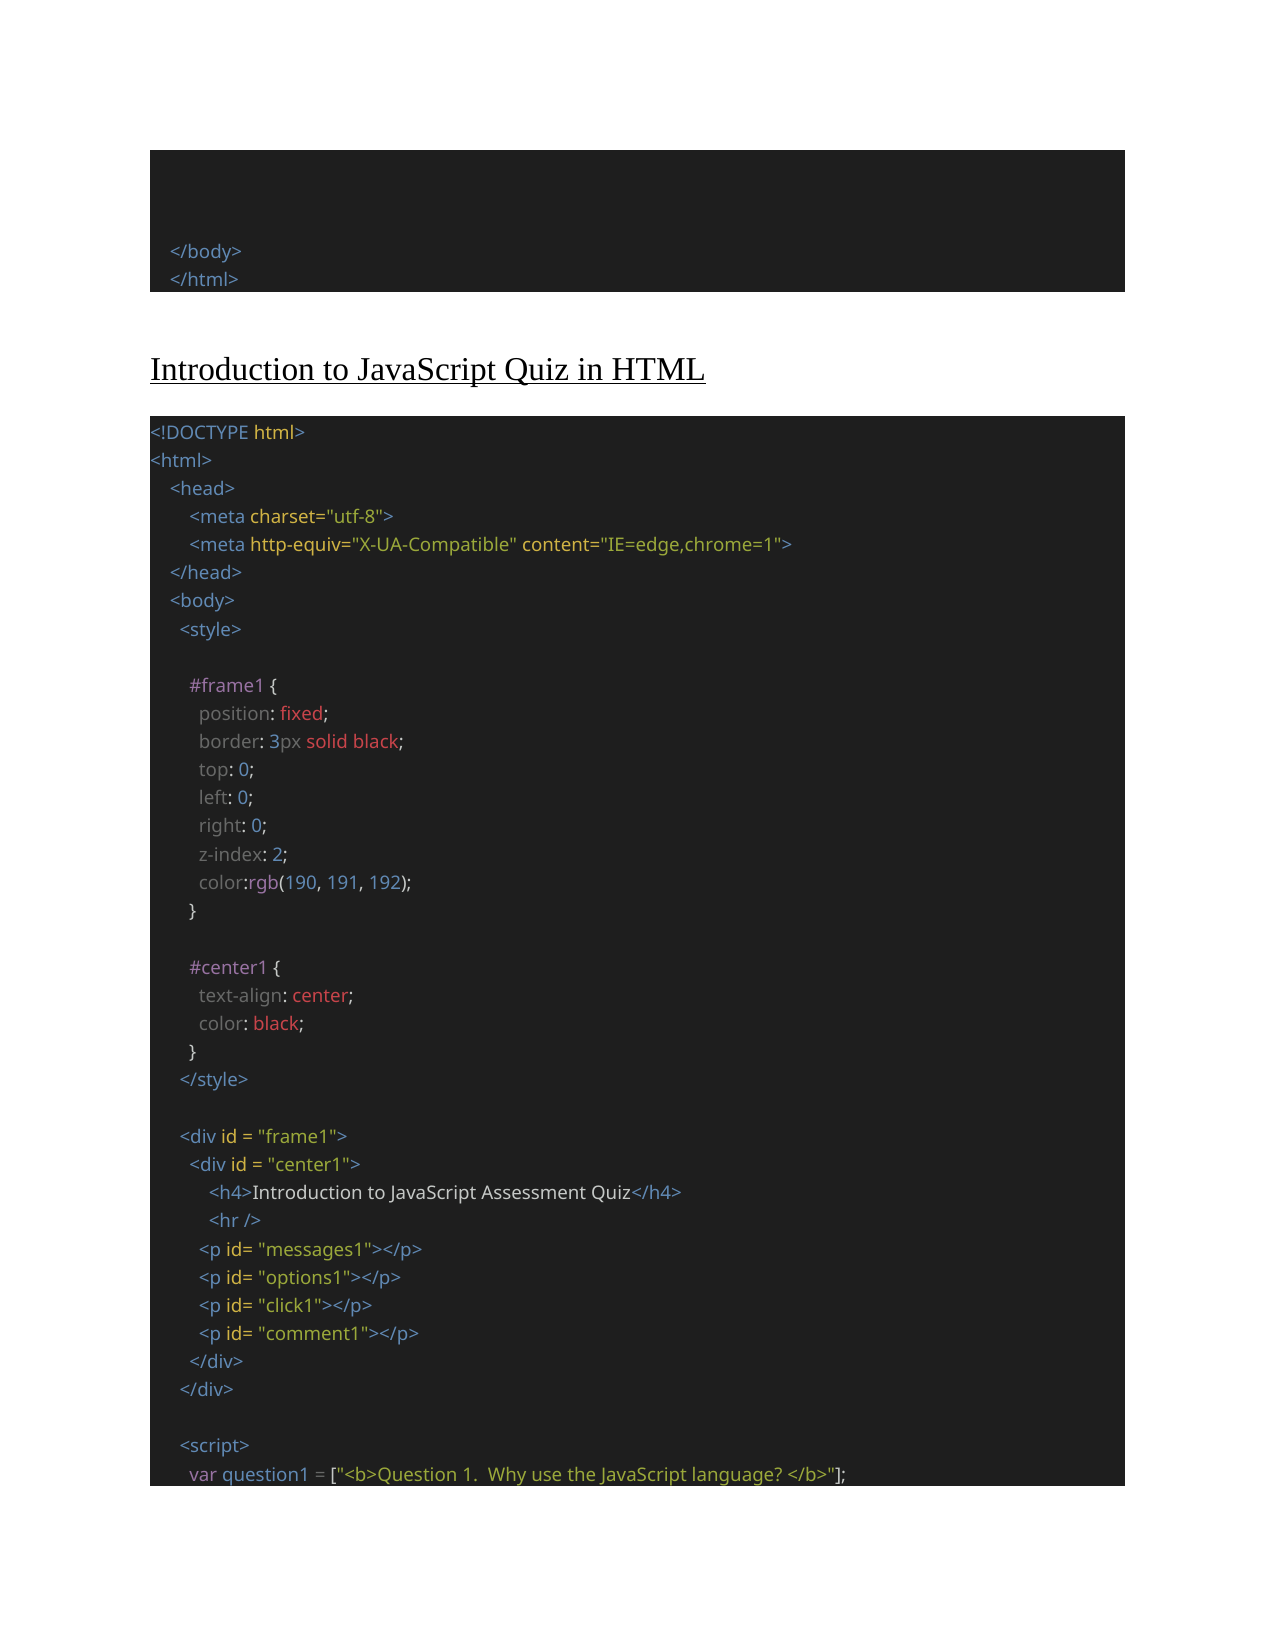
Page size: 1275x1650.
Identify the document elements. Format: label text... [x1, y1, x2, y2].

text color:rgb(190, 191, 192); [150, 866, 1125, 894]
text <body> [150, 585, 1125, 613]
text <p id= "comment1"></p> [150, 1318, 1125, 1346]
text #frame1 { [150, 669, 1125, 698]
text <meta http-equiv="X-UA-Compatible" content="IE=edge,chrome=1"> [150, 529, 1125, 557]
text <head> [150, 473, 1125, 501]
text right: 0; [150, 810, 1125, 838]
text <div id = "frame1"> [150, 1121, 1125, 1149]
text top: 0; [150, 754, 1125, 782]
text <p id= "messages1"></p> [150, 1233, 1125, 1261]
text </body> [150, 236, 1125, 264]
text #center1 { [150, 951, 1125, 979]
text </div> [150, 1346, 1125, 1374]
text <style> [150, 613, 1125, 641]
text <p id= "click1"></p> [150, 1289, 1125, 1318]
text <html> [150, 444, 1125, 473]
text </html> [150, 264, 1125, 292]
text </style> [150, 1064, 1125, 1092]
text Introduction to JavaScript Quiz in HTML [150, 349, 1125, 388]
text <!DOCTYPE html> [150, 416, 1125, 444]
text <div id = "center1"> [150, 1149, 1125, 1177]
text left: 0; [150, 782, 1125, 810]
text z-index: 2; [150, 838, 1125, 866]
text } [150, 894, 1125, 923]
text } [150, 1036, 1125, 1064]
text text-align: center; [150, 979, 1125, 1008]
text position: fixed; [150, 698, 1125, 726]
text var question1 = ["<b>Question 1. Why use the JavaScript language? </b>"]; [150, 1458, 1125, 1486]
text </head> [150, 557, 1125, 585]
text <hr /> [150, 1205, 1125, 1233]
text </div> [150, 1374, 1125, 1402]
text border: 3px solid black; [150, 726, 1125, 754]
text color: black; [150, 1008, 1125, 1036]
text <h4>Introduction to JavaScript Assessment Quiz</h4> [150, 1177, 1125, 1205]
text <script> [150, 1430, 1125, 1458]
text <meta charset="utf-8"> [150, 501, 1125, 529]
text <p id= "options1"></p> [150, 1261, 1125, 1289]
